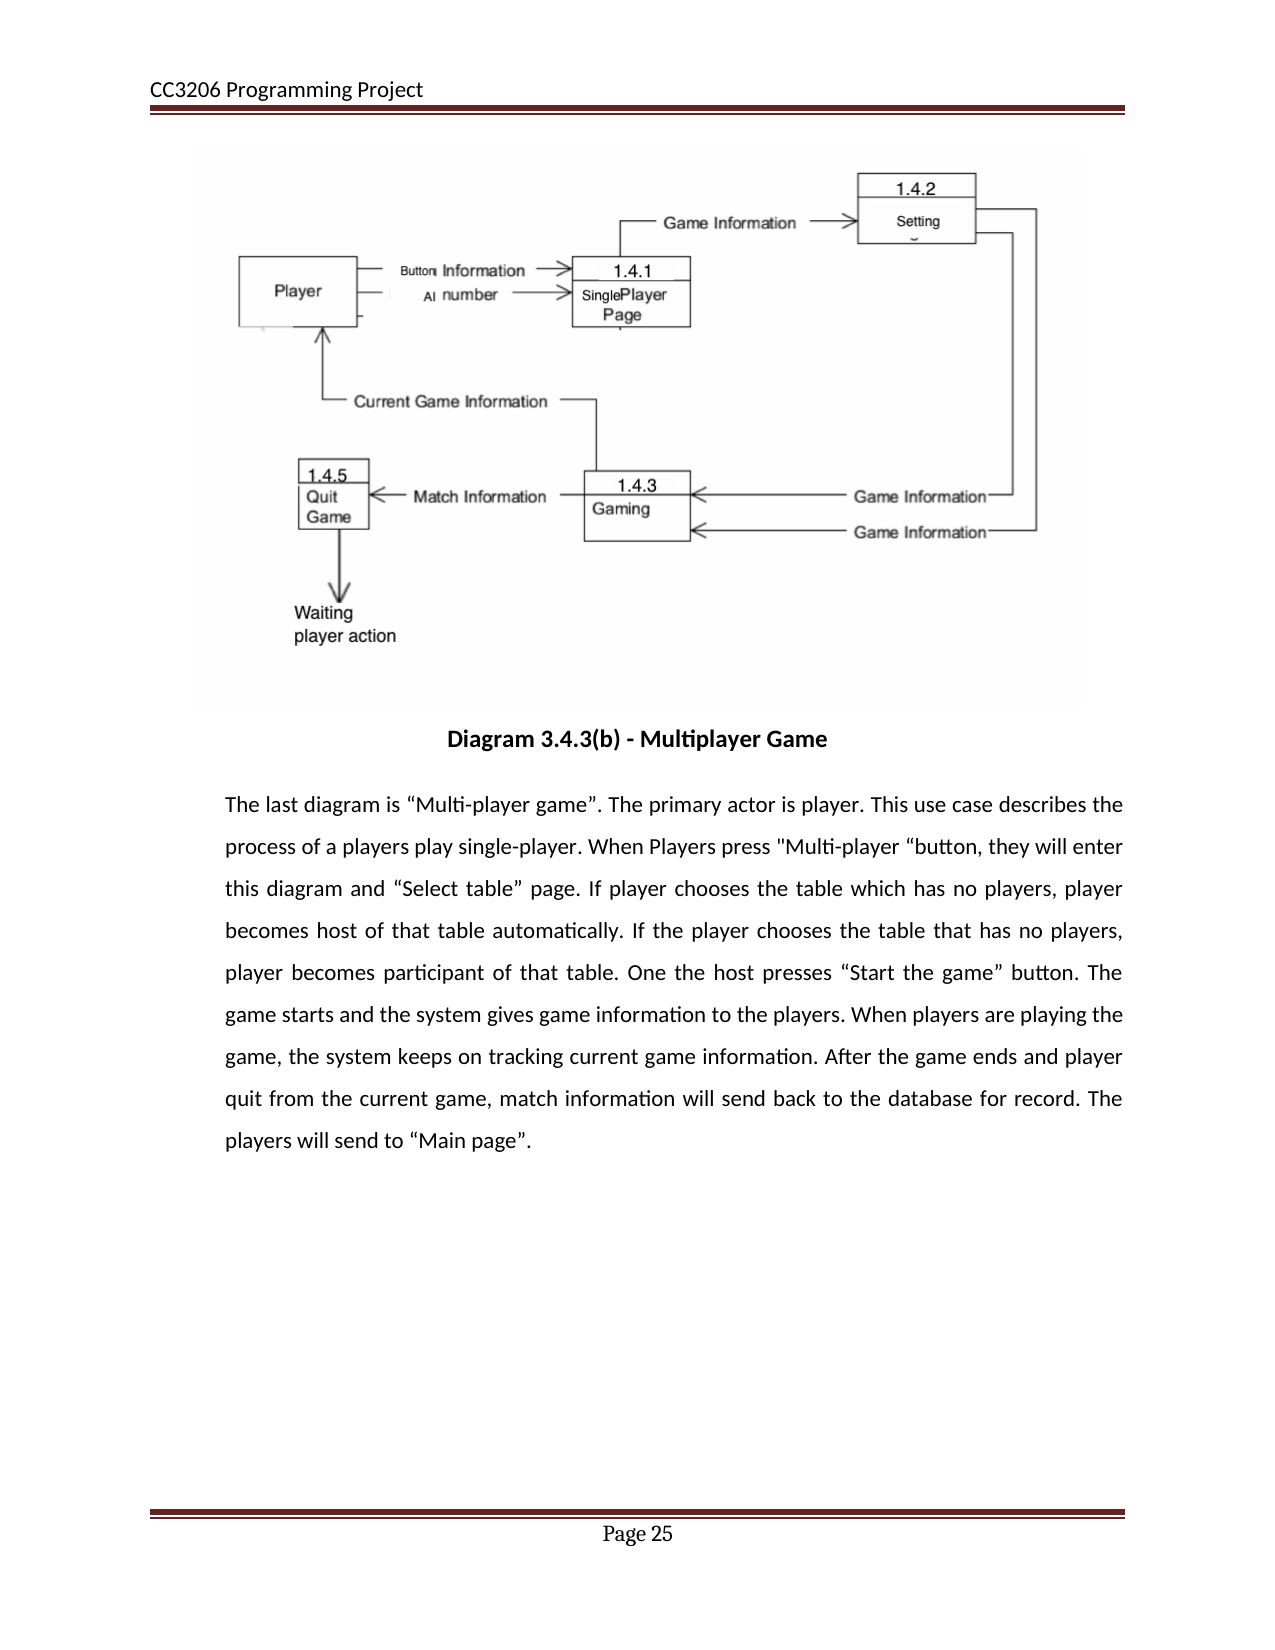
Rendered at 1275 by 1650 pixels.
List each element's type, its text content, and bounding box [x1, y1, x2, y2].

picture [191, 150, 1084, 709]
text The last diagram is “Multi-player game”. The primary actor is player. This use case describes the process of a players play single-player. When Players press "Multi-player “button, they will enter this diagram and “Select table” page. If player chooses the table which has no players, player becomes host of that table automatically. If the player chooses the table that has no players, player becomes participant of that table. One the host presses “Start the game” button. The game starts and the system gives game information to the players. When players are playing the game, the system keeps on tracking current game information. After the game ends and player quit from the current game, match information will send back to the database for record. The players will send to “Main page”. [225, 790, 1125, 1154]
